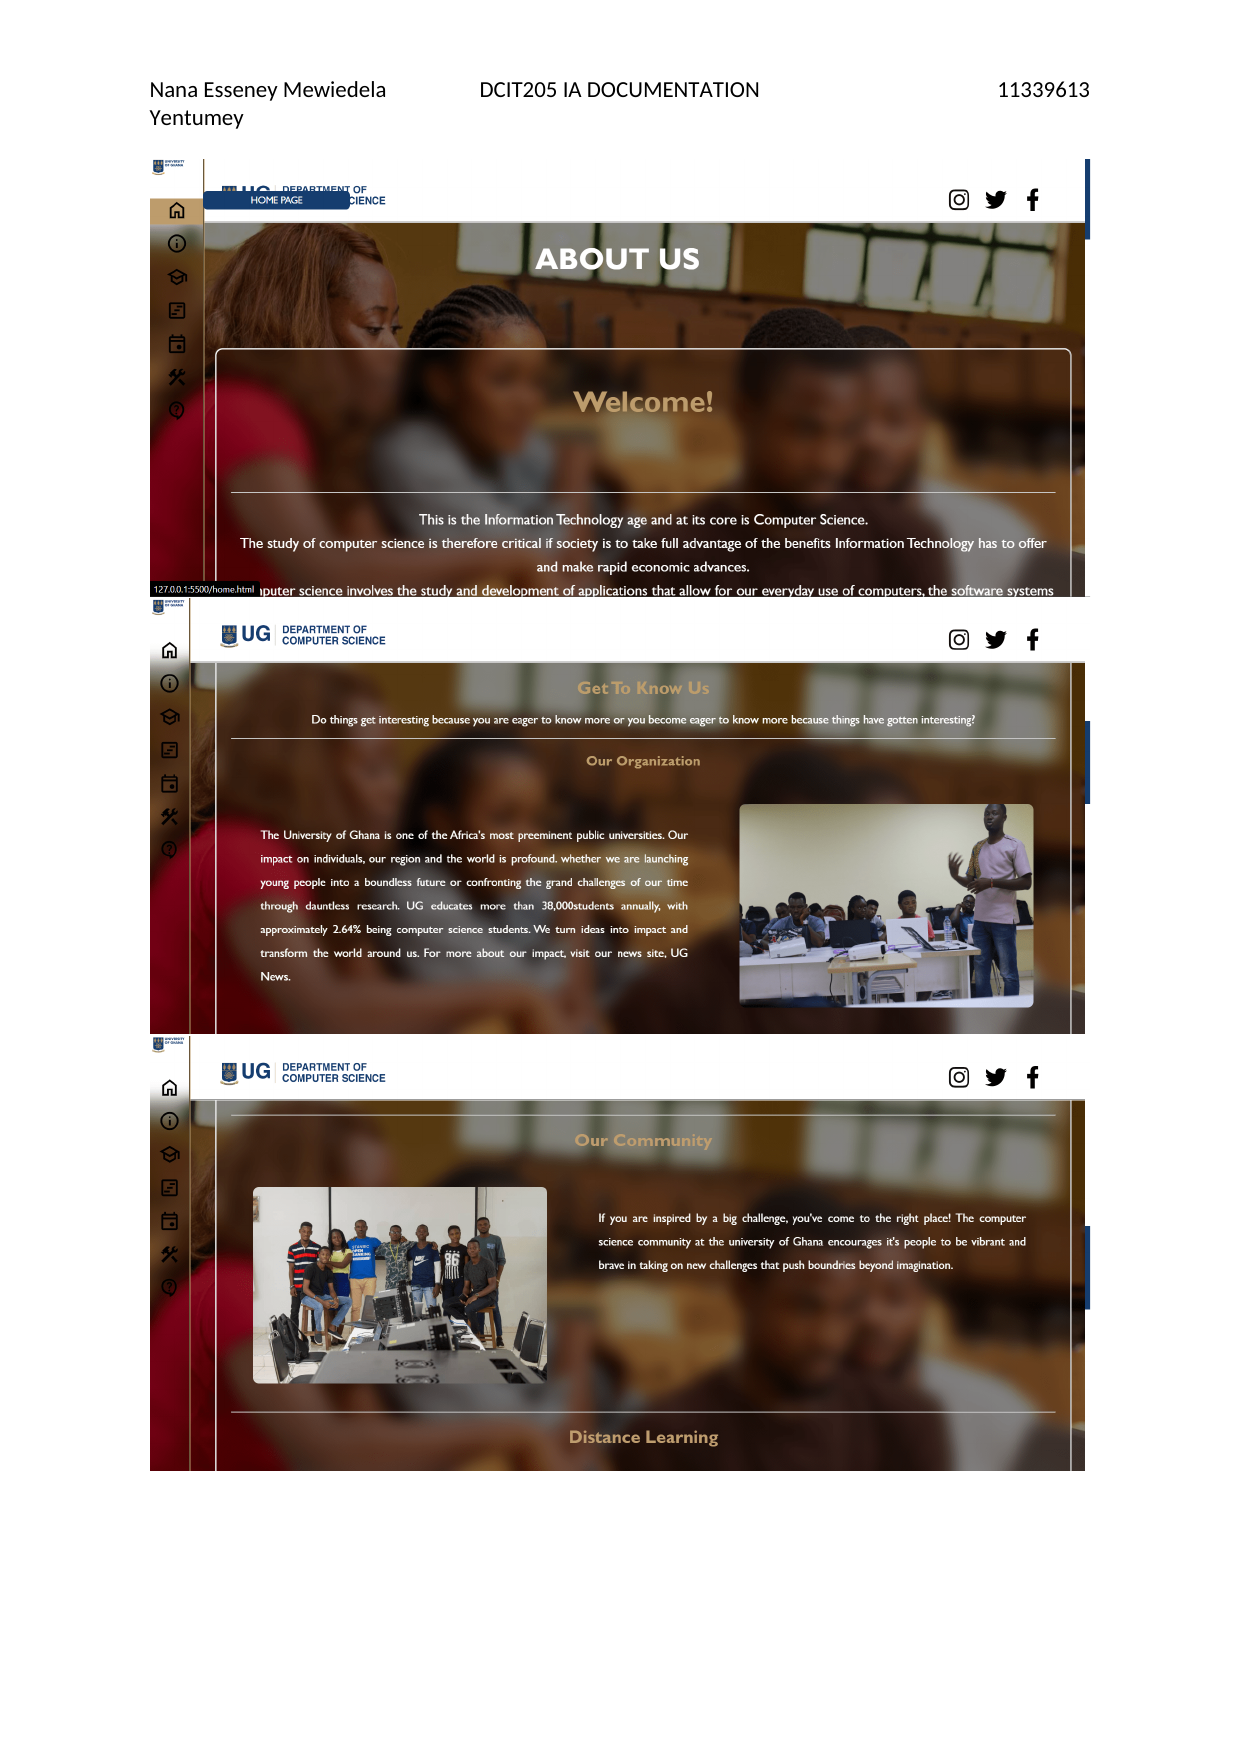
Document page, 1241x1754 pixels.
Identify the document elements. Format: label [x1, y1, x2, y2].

picture [150, 1036, 1091, 1471]
picture [150, 159, 1091, 597]
picture [150, 598, 1091, 1034]
